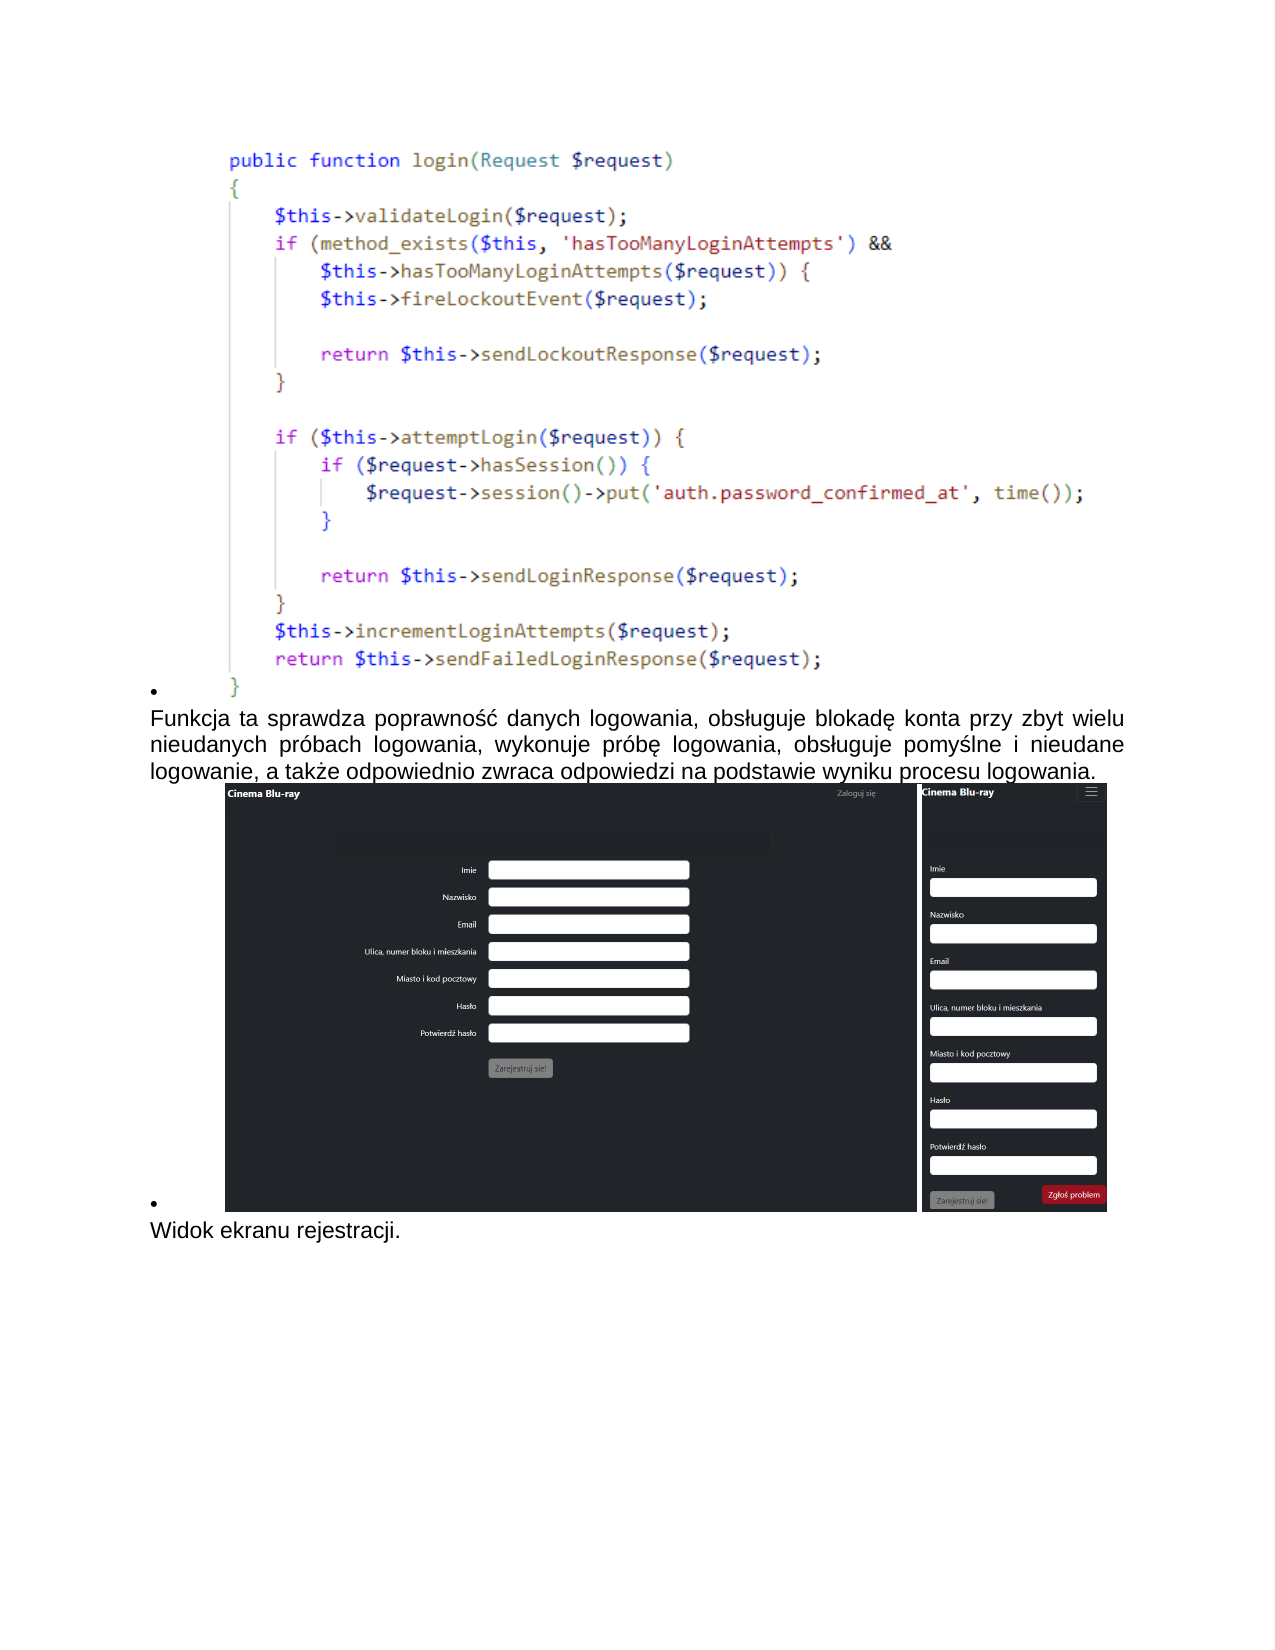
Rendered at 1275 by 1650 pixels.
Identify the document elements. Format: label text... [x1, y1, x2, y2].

picture [225, 783, 1107, 1212]
picture [225, 150, 1100, 700]
